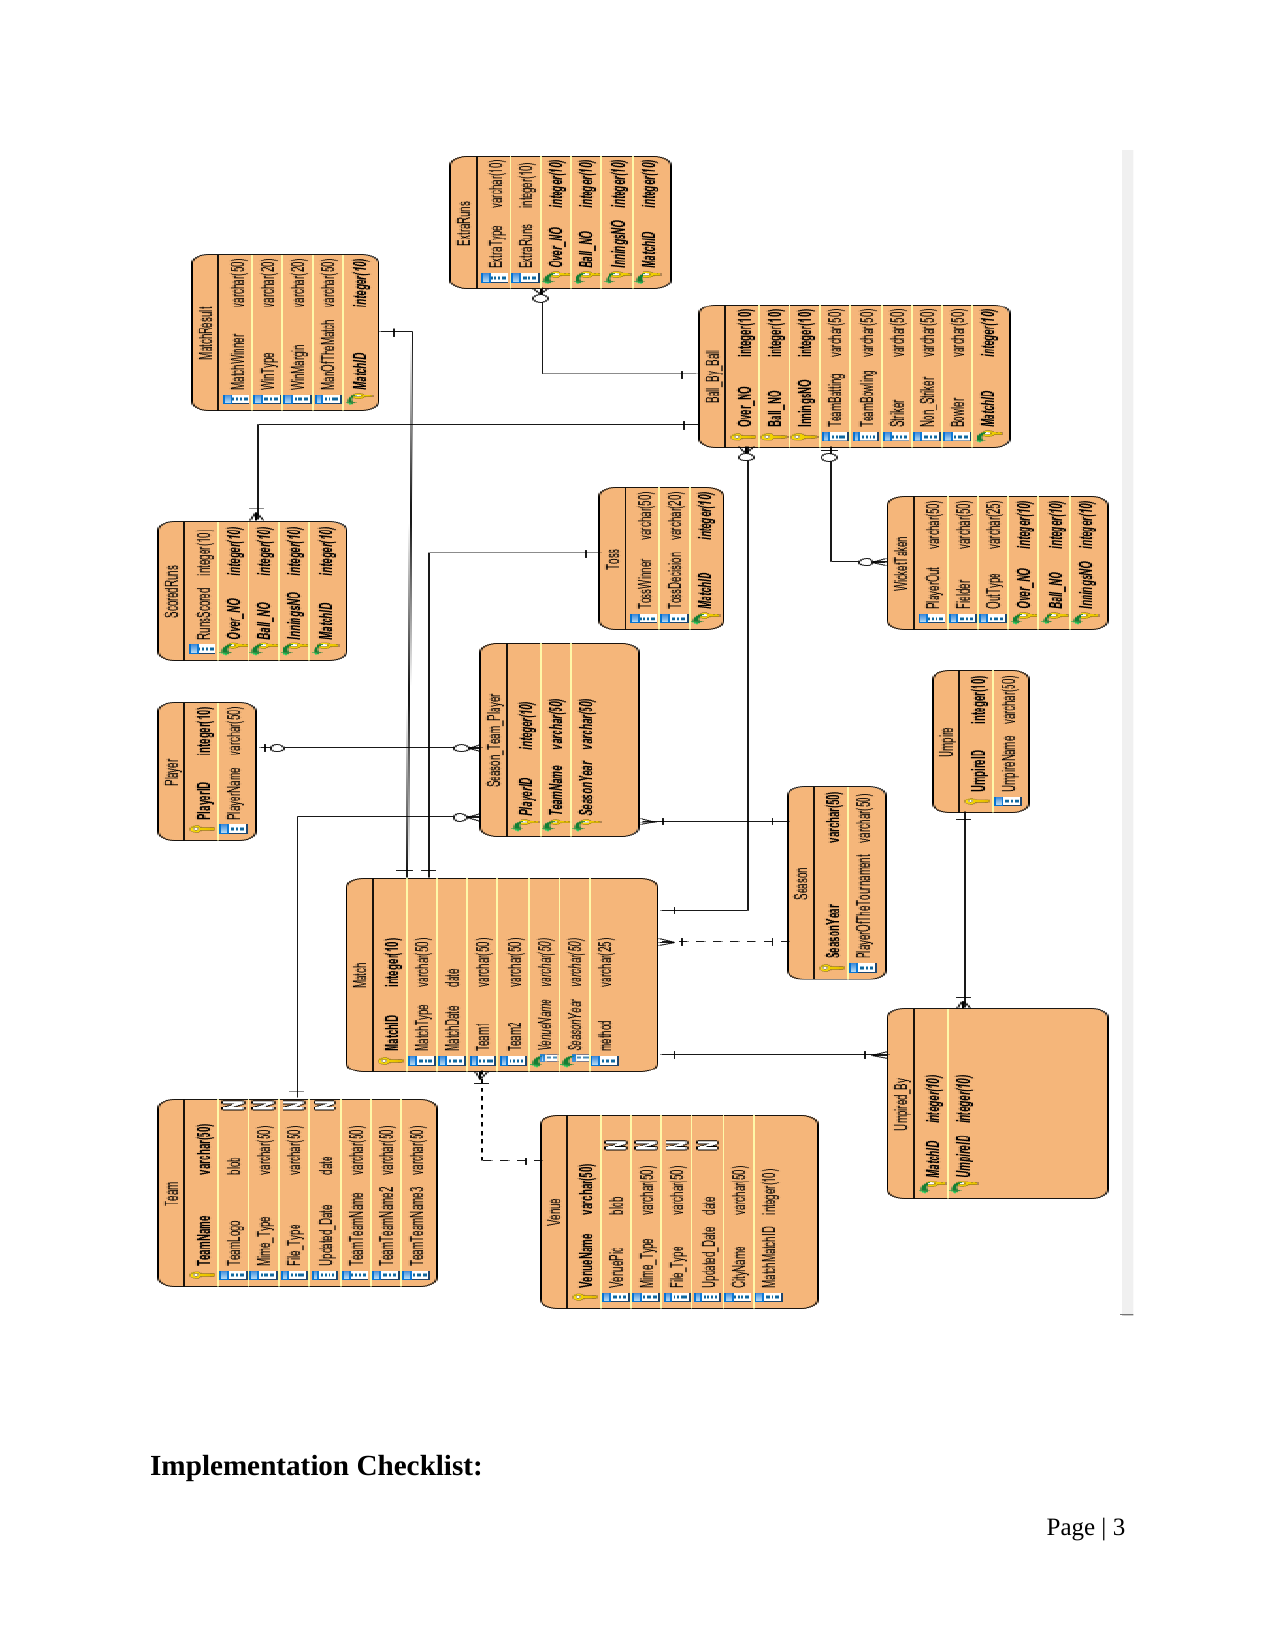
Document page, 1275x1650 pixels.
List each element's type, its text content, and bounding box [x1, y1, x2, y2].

picture [150, 150, 1134, 1316]
text Implementation Checklist: [150, 1448, 1125, 1481]
